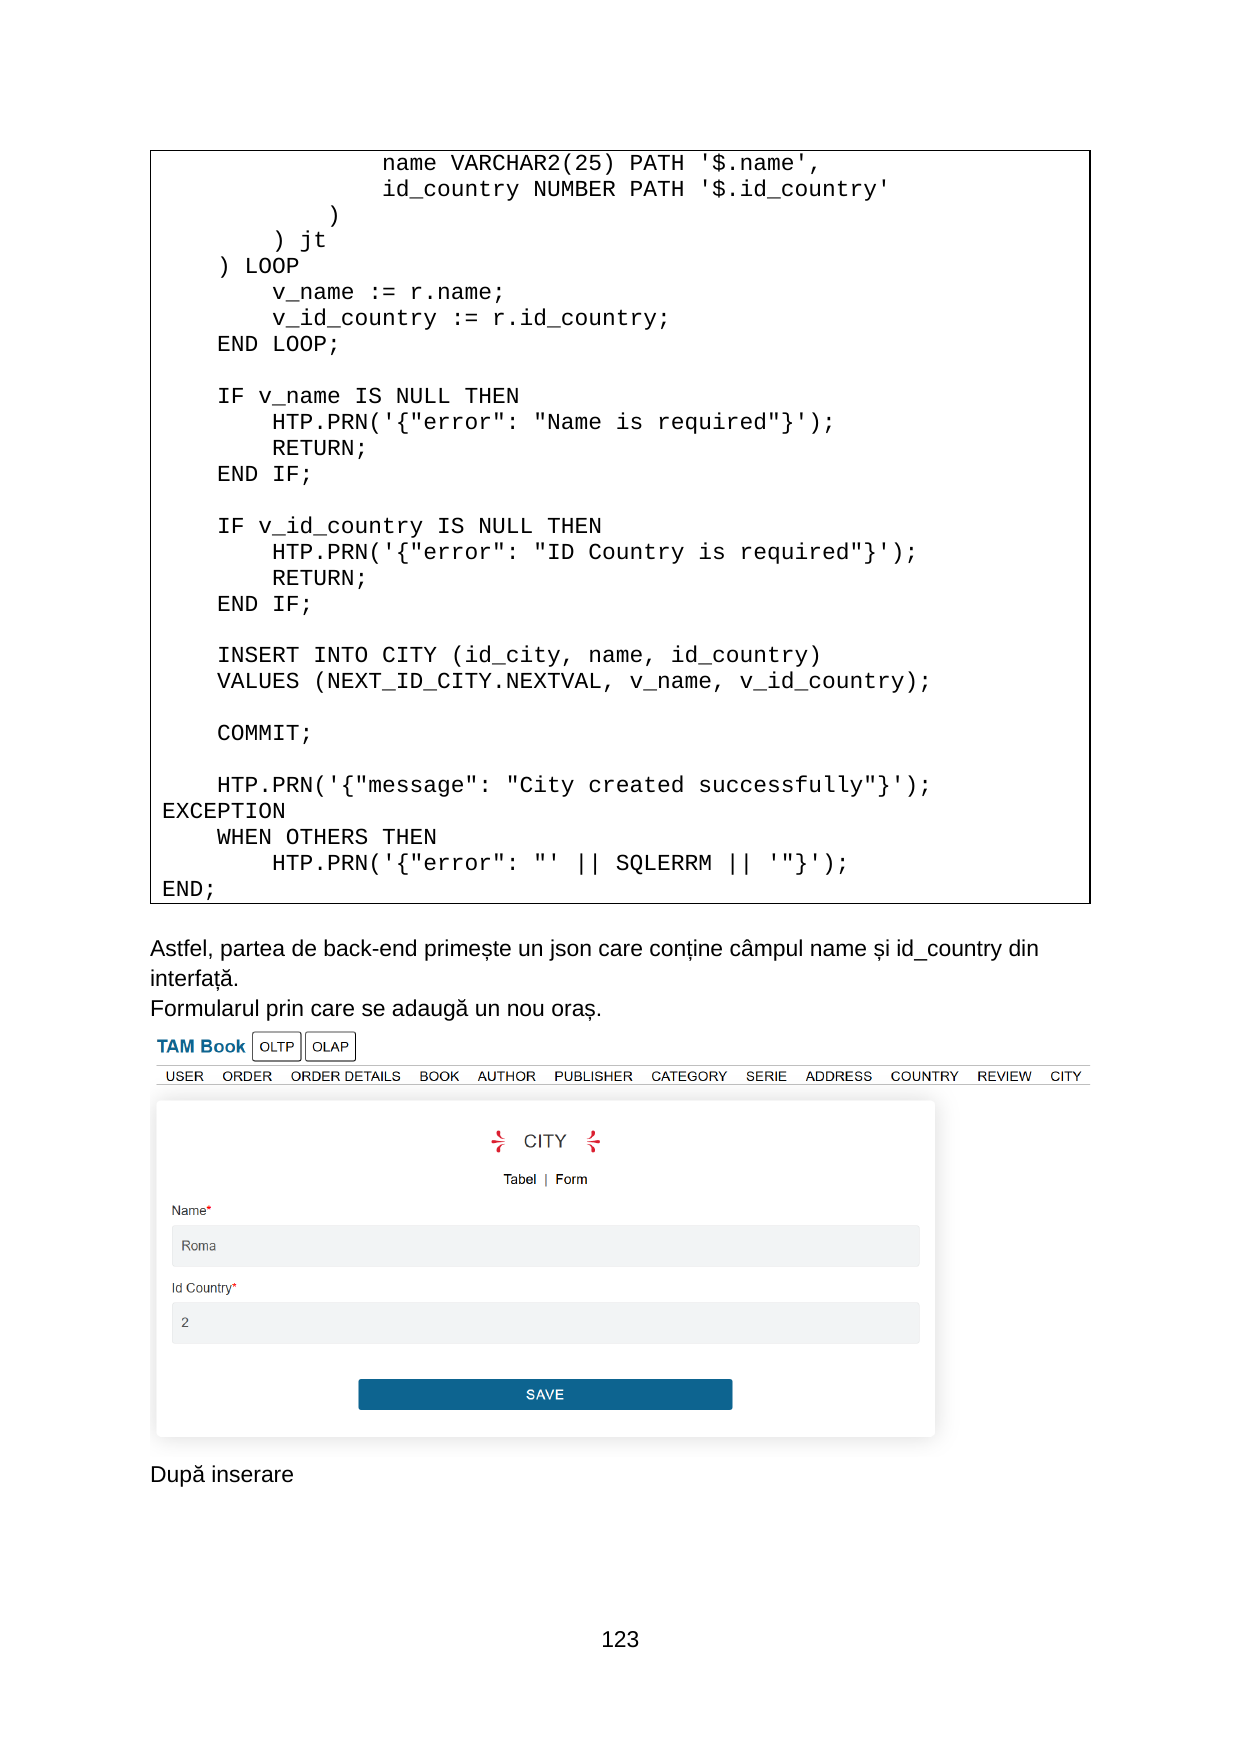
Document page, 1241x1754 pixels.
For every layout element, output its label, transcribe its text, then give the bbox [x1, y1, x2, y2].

text După inserare [150, 1461, 1090, 1487]
text Astfel, partea de back-end primește un json care conține câmpul name și id_country din interfață. [150, 934, 1090, 991]
picture [150, 1025, 1091, 1457]
text Formularul prin care se adaugă un nou oraș. [150, 995, 1090, 1021]
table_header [151, 151, 1089, 903]
